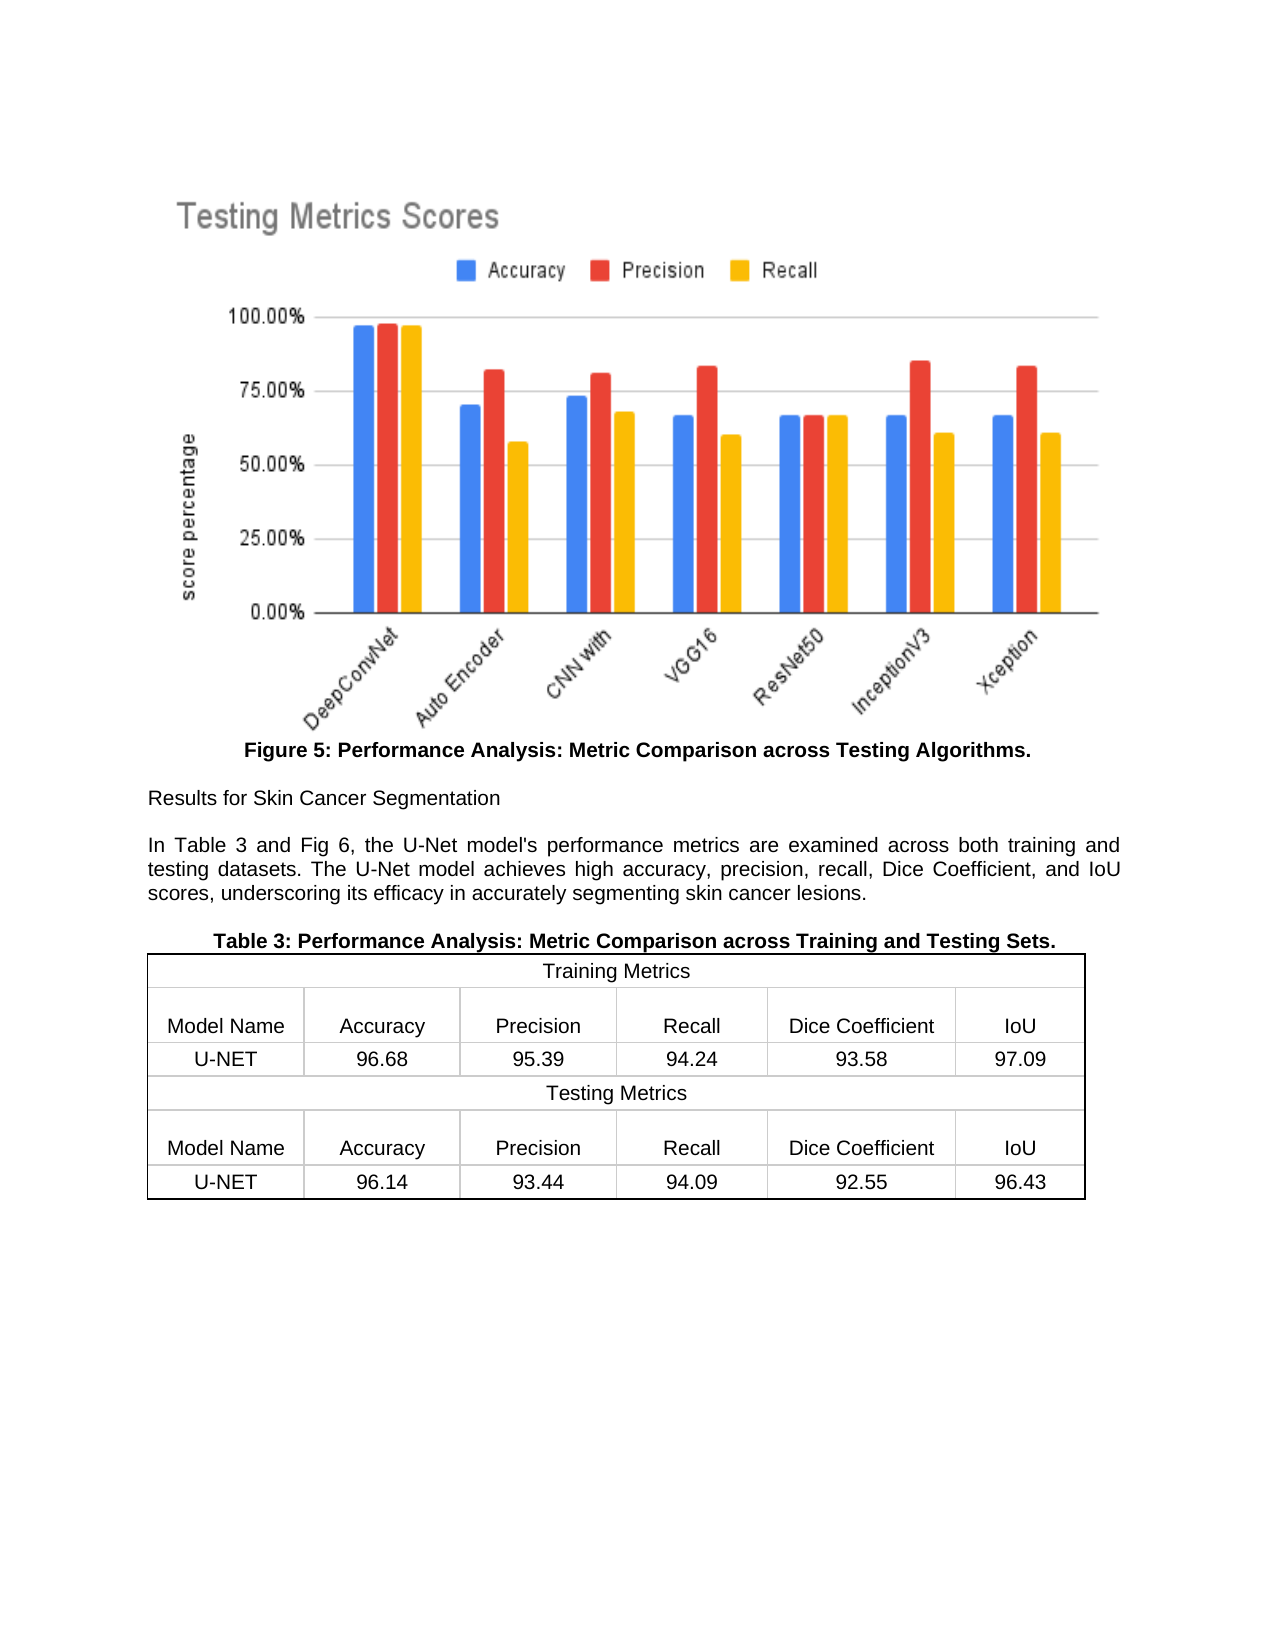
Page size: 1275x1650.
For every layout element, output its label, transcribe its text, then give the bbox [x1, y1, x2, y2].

table_cell 95.39 [461, 1043, 616, 1075]
table_header Training Metrics [148, 955, 1084, 987]
table_cell Dice Coefficient [768, 988, 955, 1042]
table_cell 96.14 [305, 1166, 459, 1198]
table_cell 96.68 [305, 1043, 459, 1075]
table_cell 93.58 [768, 1043, 955, 1075]
picture [147, 162, 1128, 738]
table_cell Recall [617, 988, 767, 1042]
table_cell U-NET [148, 1166, 303, 1198]
table_cell IoU [956, 988, 1084, 1042]
table_cell Model Name [148, 1111, 303, 1164]
table_cell 94.24 [617, 1043, 767, 1075]
text Figure 5: Performance Analysis: Metric Comparison across Testing Algorithms. [148, 738, 1122, 761]
table_cell Testing Metrics [148, 1077, 1084, 1109]
table_cell 94.09 [617, 1166, 767, 1198]
table_cell U-NET [148, 1043, 303, 1075]
table_cell Precision [461, 988, 616, 1042]
text Results for Skin Cancer Segmentation [148, 785, 1122, 809]
table_cell Accuracy [305, 1111, 459, 1164]
table_cell 92.55 [768, 1166, 955, 1198]
text In Table 3 and Fig 6, the U-Net model's performance metrics are examined across both training and testing datasets. The U-Net model achieves high accuracy, precision, recall, Dice Coefficient, and IoU scores, underscoring its efficacy in accurately segmenting skin cancer lesions. [148, 833, 1122, 905]
table_cell Model Name [148, 988, 303, 1042]
table_cell Accuracy [305, 988, 459, 1042]
table_cell Dice Coefficient [768, 1111, 955, 1164]
table_cell 96.43 [956, 1166, 1084, 1198]
table_cell 93.44 [461, 1166, 616, 1198]
table_cell IoU [956, 1111, 1084, 1164]
table_cell 97.09 [956, 1043, 1084, 1075]
table_cell Recall [617, 1111, 767, 1164]
table_cell Precision [461, 1111, 616, 1164]
text Table 3: Performance Analysis: Metric Comparison across Training and Testing Sets. [148, 929, 1122, 953]
